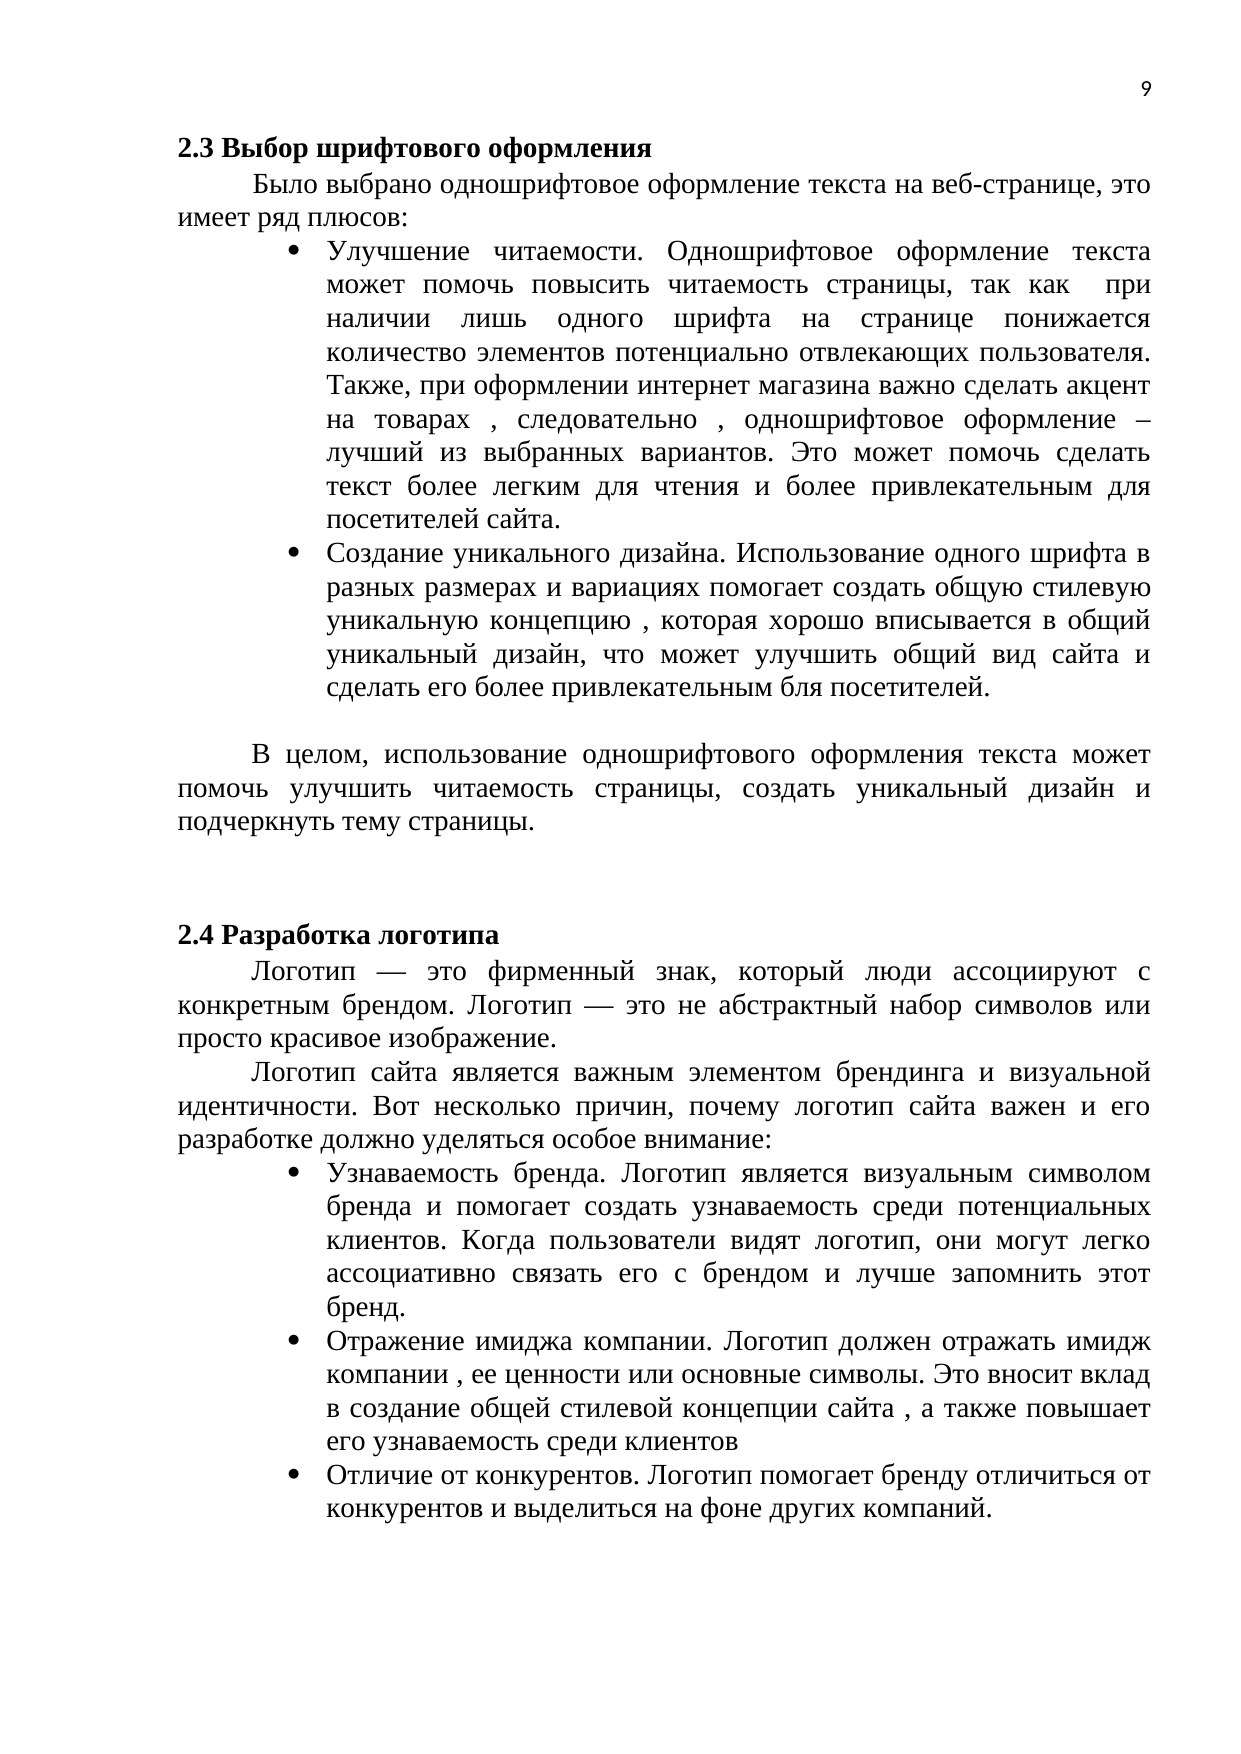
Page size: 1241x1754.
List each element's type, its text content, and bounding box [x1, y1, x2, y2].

list Создание уникального дизайна. Использование одного шрифта в разных размерах и вариациях помогает создать общую стилевую уникальную концепцию , которая хорошо вписывается в общий уникальный дизайн, что может улучшить общий вид сайта и сделать его более привлекательным бля посетителей. [288, 535, 1152, 703]
subtitle 2.3 Выбор шрифтового оформления [177, 130, 1152, 163]
text Было выбрано одношрифтовое оформление текста на веб-странице, это имеет ряд плюсов: [177, 166, 1152, 233]
list Отличие от конкурентов. Логотип помогает бренду отличиться от конкурентов и выделиться на фоне других компаний. [288, 1457, 1152, 1524]
text В целом, использование одношрифтового оформления текста может помочь улучшить читаемость страницы, создать уникальный дизайн и подчеркнуть тему страницы. [177, 736, 1152, 837]
text Логотип — это фирменный знак, который люди ассоциируют с конкретным брендом. Логотип — это не абстрактный набор символов или просто красивое изображение. [177, 953, 1152, 1054]
subtitle 2.4 Разработка логотипа [177, 917, 1152, 951]
list Отражение имиджа компании. Логотип должен отражать имидж компании , ее ценности или основные символы. Это вносит вклад в создание общей стилевой концепции сайта , а также повышает его узнаваемость среди клиентов [288, 1323, 1152, 1457]
text Логотип сайта является важным элементом брендинга и визуальной идентичности. Вот несколько причин, почему логотип сайта важен и его разработке должно уделяться особое внимание: [177, 1054, 1152, 1155]
list Улучшение читаемости. Одношрифтовое оформление текста может помочь повысить читаемость страницы, так как при наличии лишь одного шрифта на странице понижается количество элементов потенциально отвлекающих пользователя. Также, при оформлении интернет магазина важно сделать акцент на товарах , следовательно , одношрифтовое оформление – лучший из выбранных вариантов. Это может помочь сделать текст более легким для чтения и более привлекательным для посетителей сайта. [288, 233, 1152, 535]
list Узнаваемость бренда. Логотип является визуальным символом бренда и помогает создать узнаваемость среди потенциальных клиентов. Когда пользователи видят логотип, они могут легко ассоциативно связать его с брендом и лучше запомнить этот бренд. [288, 1155, 1152, 1323]
